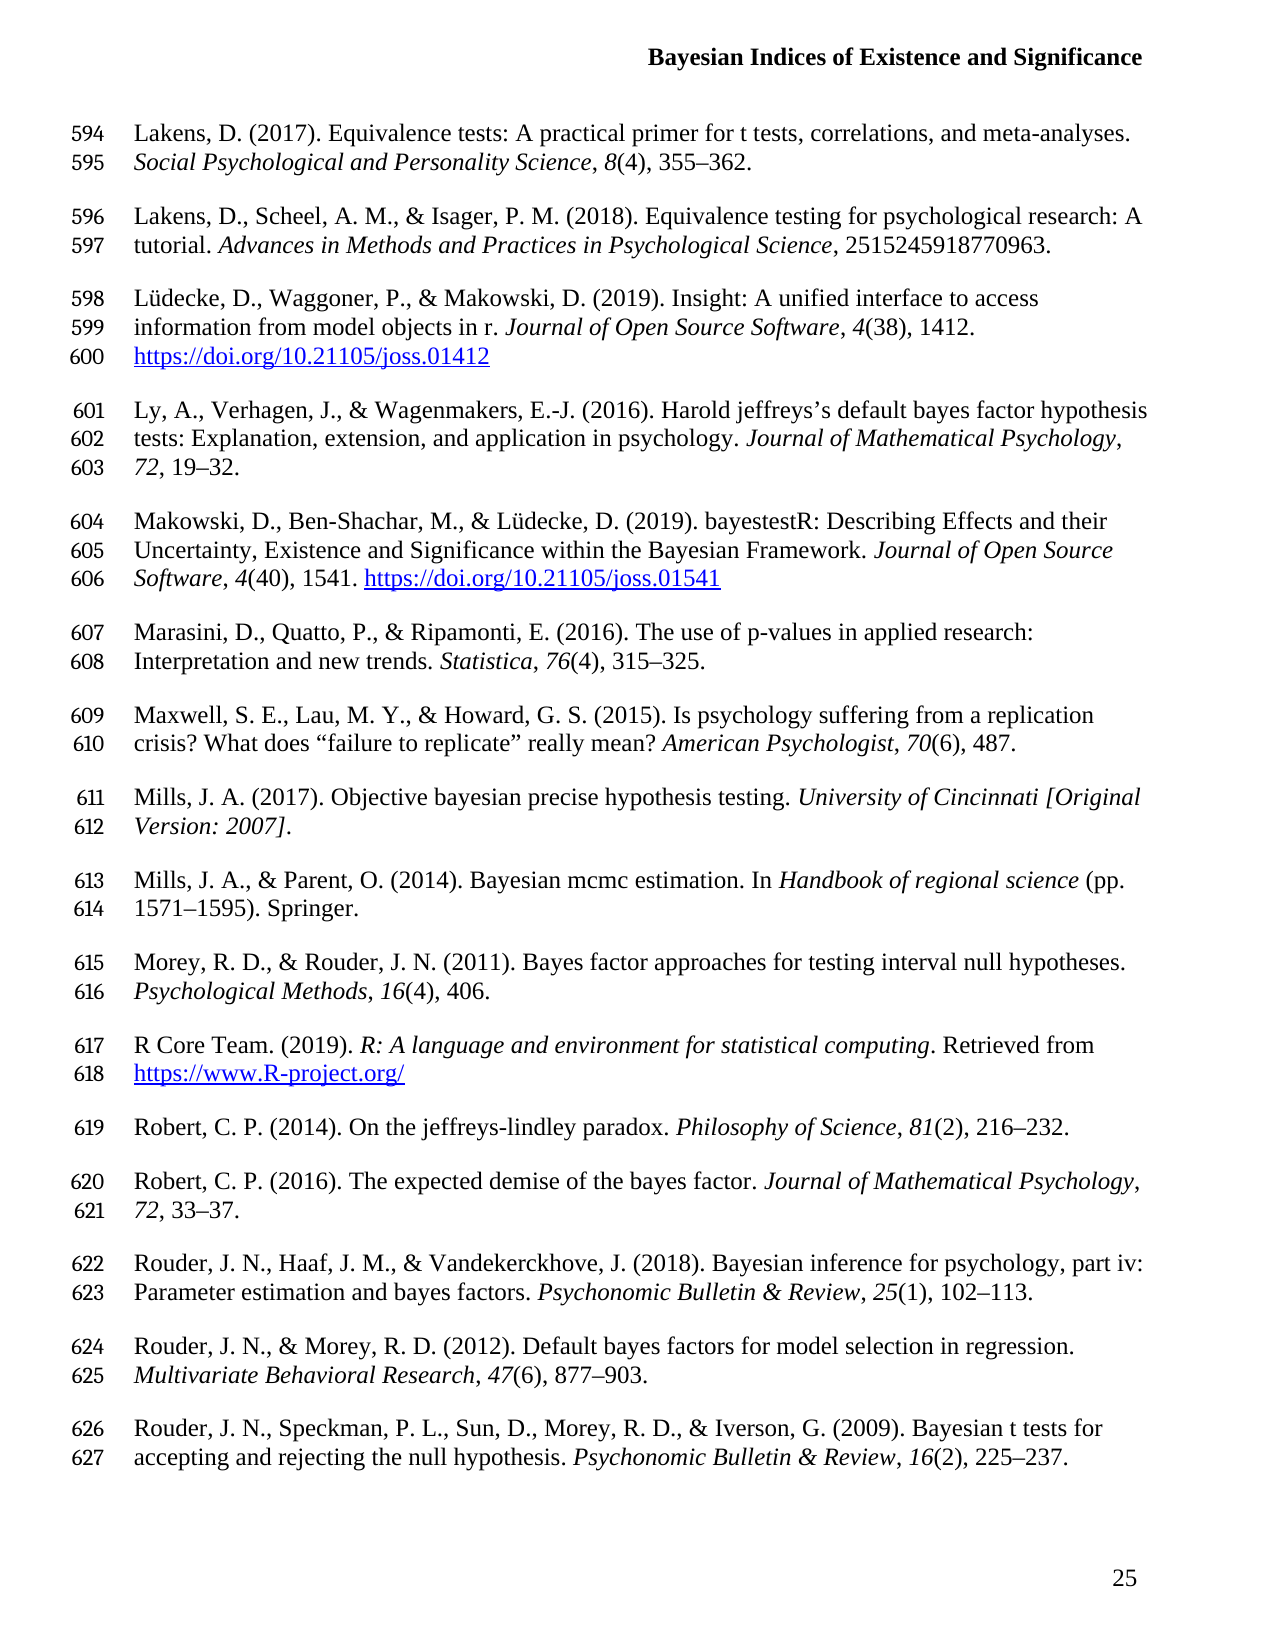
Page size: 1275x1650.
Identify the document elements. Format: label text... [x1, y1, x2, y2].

text Maxwell, S. E., Lau, M. Y., & Howard, G. S. (2015). Is psychology suffering from a replication crisis? What does “failure to replicate” really mean? American Psychologist, 70(6), 487. [133, 700, 1152, 757]
text Rouder, J. N., Speckman, P. L., Sun, D., Morey, R. D., & Iverson, G. (2009). Bayesian t tests for accepting and rejecting the null hypothesis. Psychonomic Bulletin & Review, 16(2), 225–237. [133, 1413, 1152, 1471]
text Mills, J. A. (2017). Objective bayesian precise hypothesis testing. University of Cincinnati [Original Version: 2007]. [133, 782, 1152, 840]
text Rouder, J. N., & Morey, R. D. (2012). Default bayes factors for model selection in regression. Multivariate Behavioral Research, 47(6), 877–903. [133, 1331, 1152, 1388]
text Mills, J. A., & Parent, O. (2014). Bayesian mcmc estimation. In Handbook of regional science (pp. 1571–1595). Springer. [133, 865, 1152, 922]
text Marasini, D., Quatto, P., & Ripamonti, E. (2016). The use of p-values in applied research: Interpretation and new trends. Statistica, 76(4), 315–325. [133, 617, 1152, 675]
text Robert, C. P. (2016). The expected demise of the bayes factor. Journal of Mathematical Psychology, 72, 33–37. [133, 1166, 1152, 1223]
text Rouder, J. N., Haaf, J. M., & Vandekerckhove, J. (2018). Bayesian inference for psychology, part iv: Parameter estimation and bayes factors. Psychonomic Bulletin & Review, 25(1), 102–113. [133, 1248, 1152, 1306]
text Lakens, D. (2017). Equivalence tests: A practical primer for t tests, correlations, and meta-analyses. Social Psychological and Personality Science, 8(4), 355–362. [133, 118, 1152, 176]
text Lakens, D., Scheel, A. M., & Isager, P. M. (2018). Equivalence testing for psychological research: A tutorial. Advances in Methods and Practices in Psychological Science, 2515245918770963. [133, 201, 1152, 258]
text R Core Team. (2019). R: A language and environment for statistical computing. Retrieved from https://www.R-project.org/ [133, 1030, 1152, 1087]
text Robert, C. P. (2014). On the jeffreys-lindley paradox. Philosophy of Science, 81(2), 216–232. [133, 1112, 1152, 1141]
text Ly, A., Verhagen, J., & Wagenmakers, E.-J. (2016). Harold jeffreys’s default bayes factor hypothesis tests: Explanation, extension, and application in psychology. Journal of Mathematical Psychology, 72, 19–32. [133, 395, 1152, 481]
text Morey, R. D., & Rouder, J. N. (2011). Bayes factor approaches for testing interval null hypotheses. Psychological Methods, 16(4), 406. [133, 947, 1152, 1005]
text Makowski, D., Ben-Shachar, M., & Lüdecke, D. (2019). bayestestR: Describing Effects and their Uncertainty, Existence and Significance within the Bayesian Framework. Journal of Open Source Software, 4(40), 1541. https://doi.org/10.21105/joss.01541 [133, 506, 1152, 592]
text Lüdecke, D., Waggoner, P., & Makowski, D. (2019). Insight: A unified interface to access information from model objects in r. Journal of Open Source Software, 4(38), 1412. https://doi.org/10.21105/joss.01412 [133, 283, 1152, 370]
